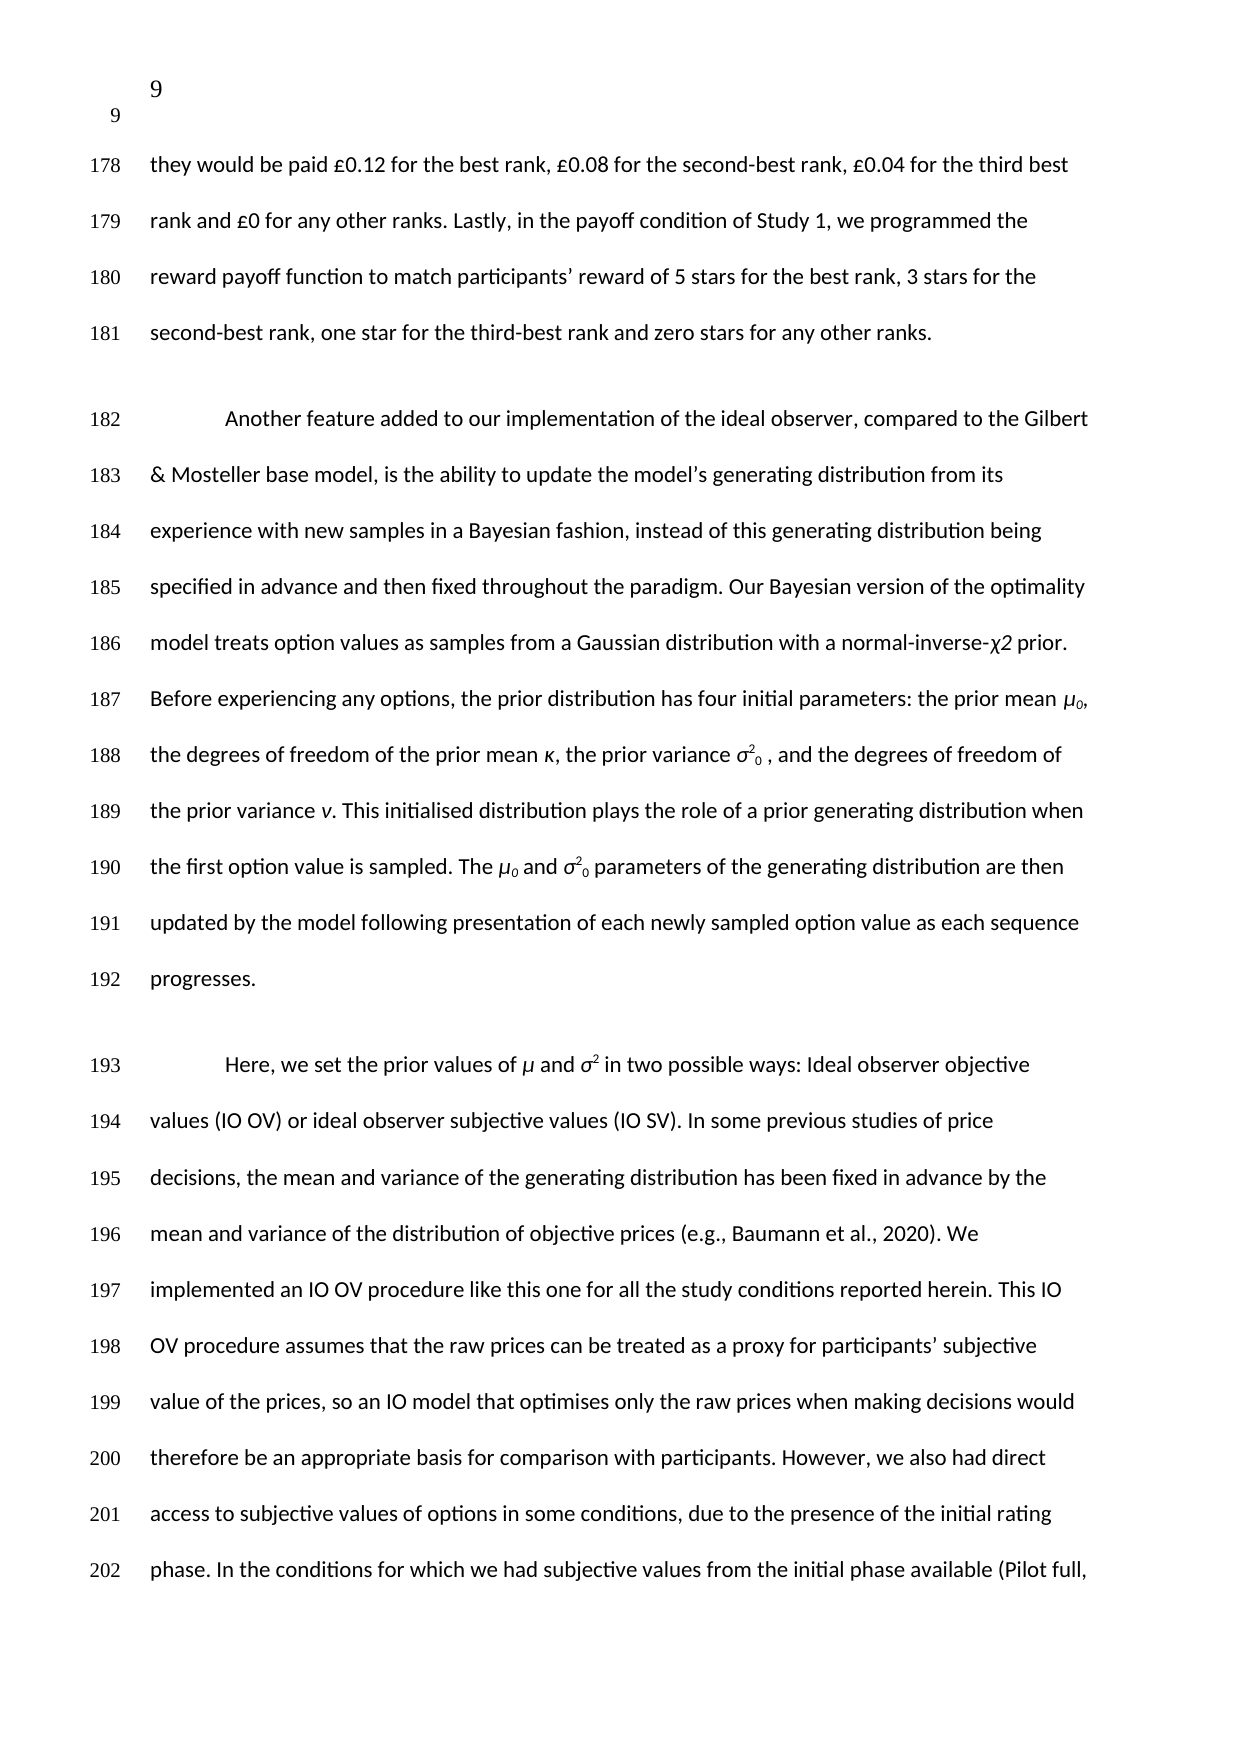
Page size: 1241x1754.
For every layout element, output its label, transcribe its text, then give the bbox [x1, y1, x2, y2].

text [150, 1051, 1090, 1583]
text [150, 150, 1090, 346]
text Another feature added to our implementation of the ideal observer, compared to the Gilbert & Mosteller base model, is the ability to update the model’s generating distribution from its experience with new samples in a Bayesian fashion, instead of this generating distribution being specified in advance and then fixed throughout the paradigm. Our Bayesian version of the optimality model treats option values as samples from a Gaussian distribution with a normal-inverse-χ2 prior. Before experiencing any options, the prior distribution has four initial parameters: the prior mean μ0, the degrees of freedom of the prior mean κ, the prior variance σ20 , and the degrees of freedom of the prior variance ν. This initialised distribution plays the role of a prior generating distribution when the first option value is sampled. The μ0 and σ20 parameters of the generating distribution are then updated by the model following presentation of each newly sampled option value as each sequence progresses. [150, 404, 1090, 993]
